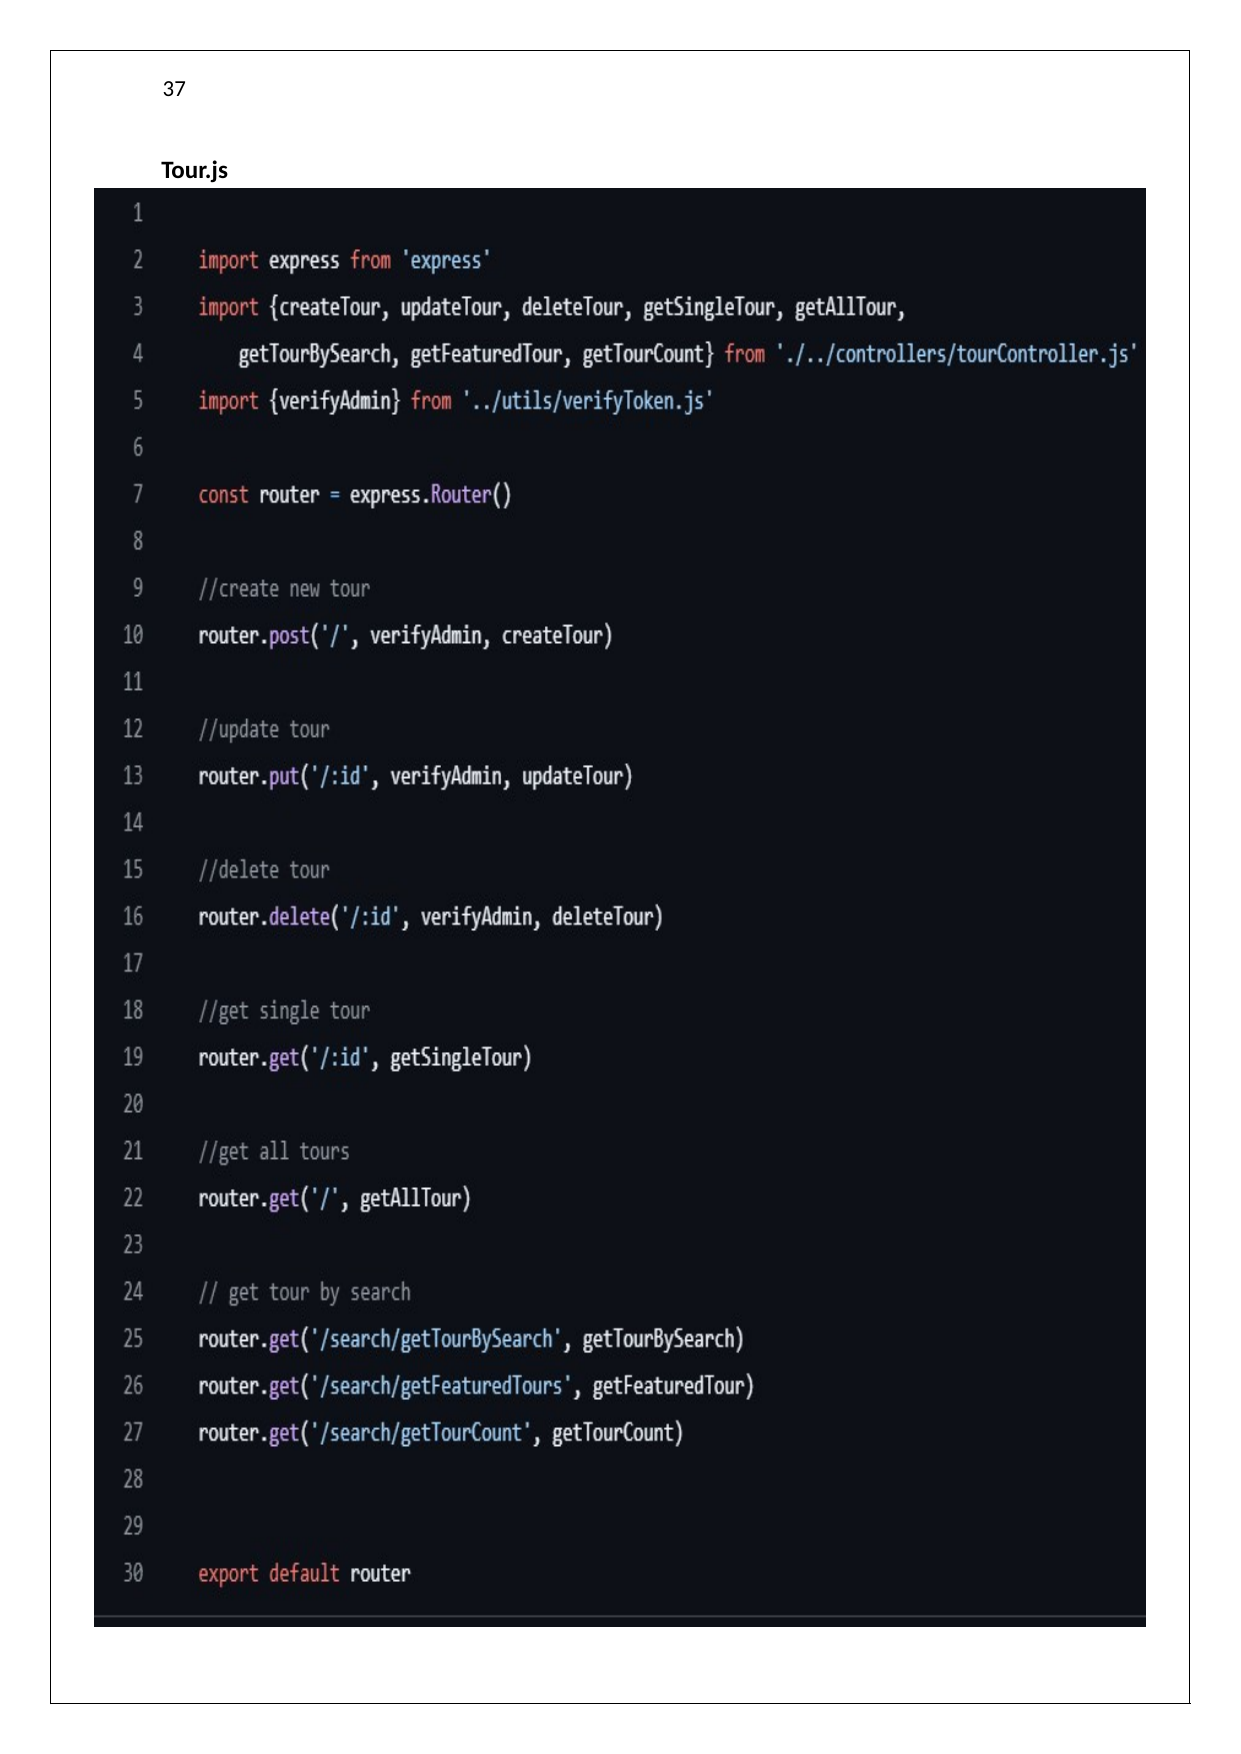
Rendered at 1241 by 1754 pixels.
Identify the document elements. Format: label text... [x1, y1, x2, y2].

picture [94, 188, 1146, 1627]
text Tour.js [161, 154, 1122, 185]
